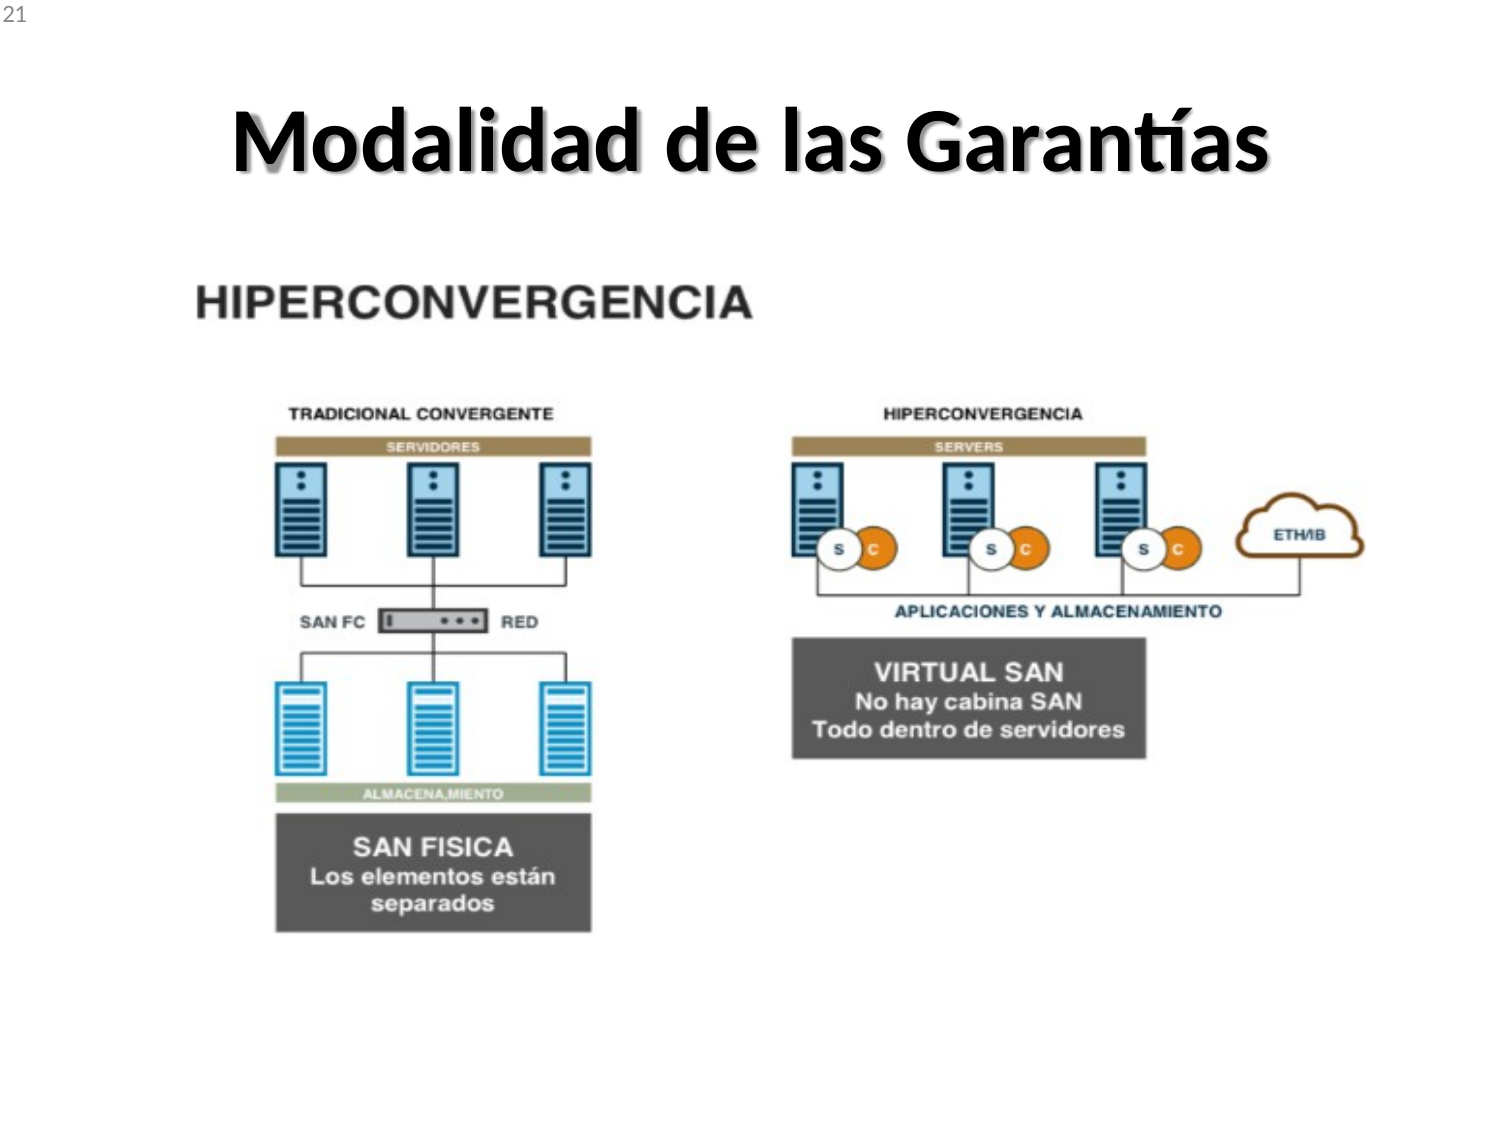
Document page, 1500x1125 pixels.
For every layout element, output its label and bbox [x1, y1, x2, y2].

picture [236, 54, 1332, 256]
picture [196, 284, 1367, 935]
